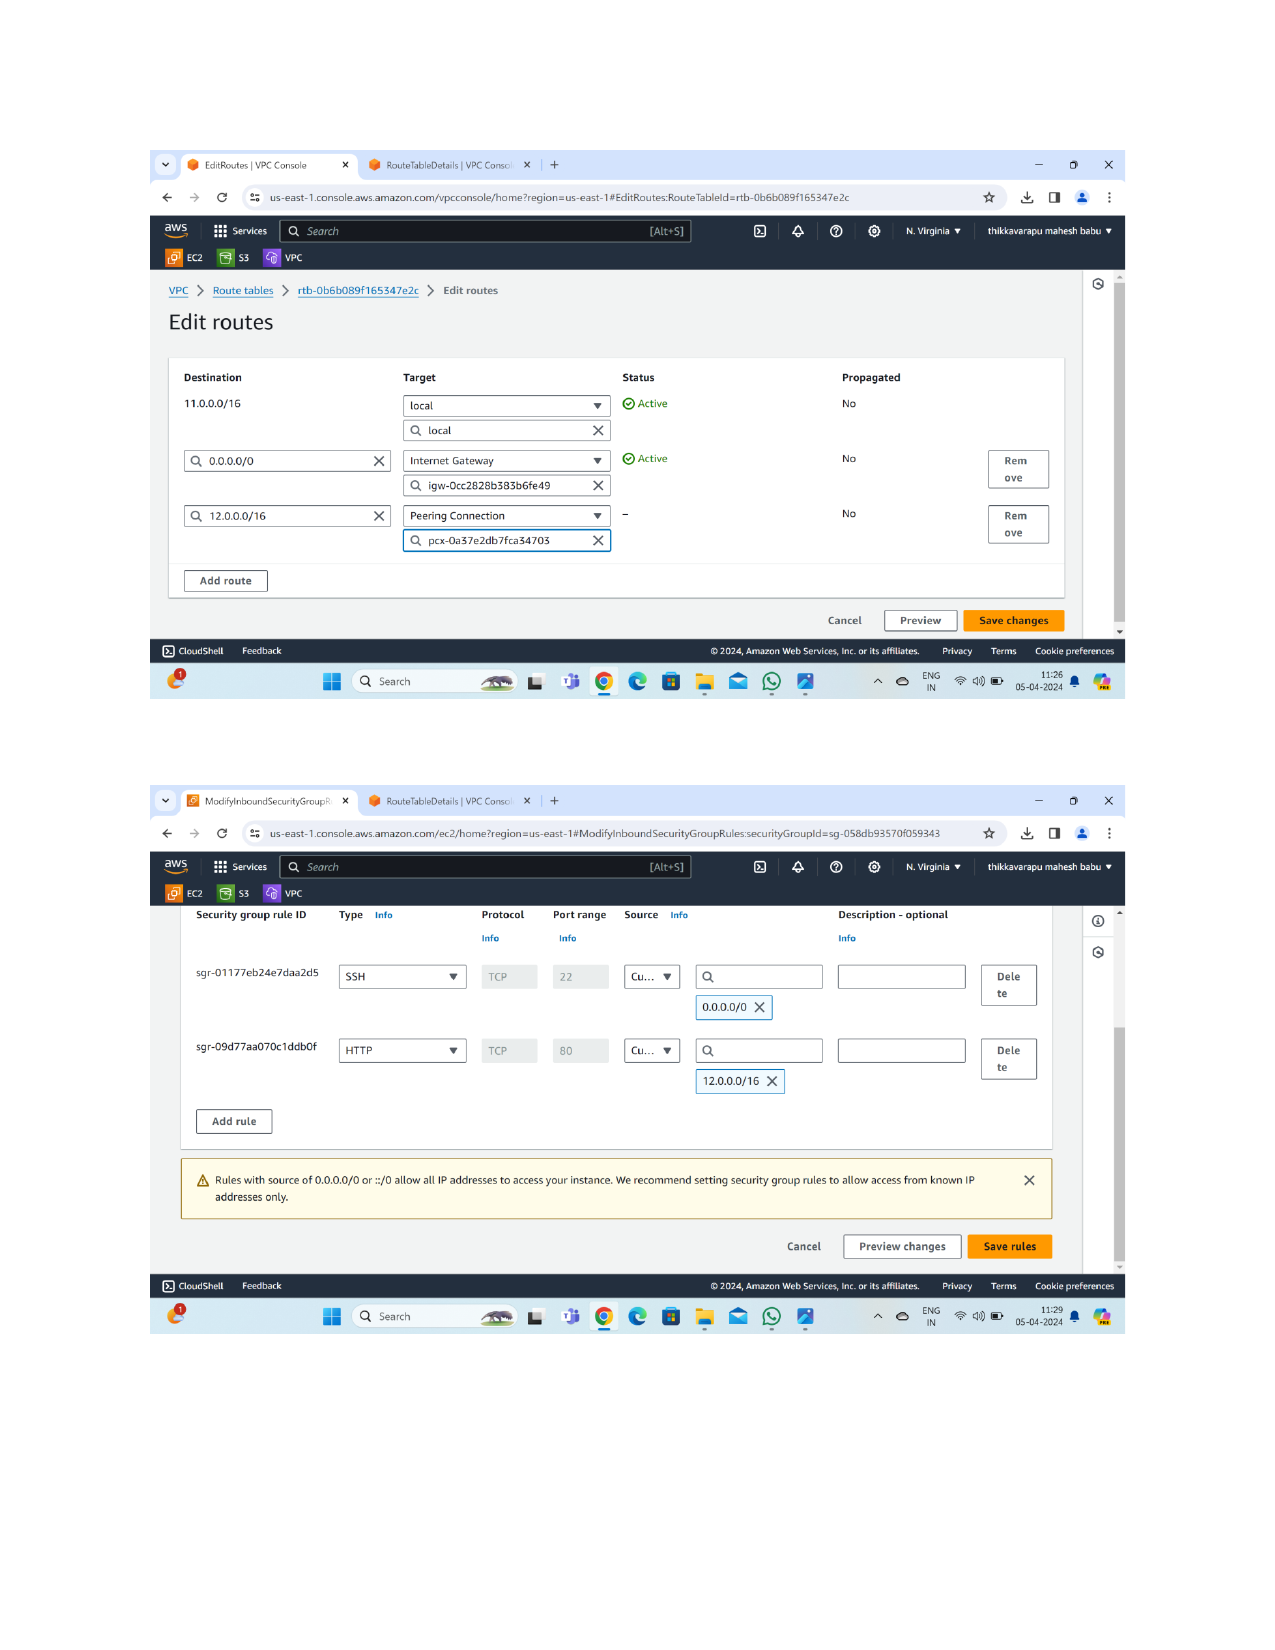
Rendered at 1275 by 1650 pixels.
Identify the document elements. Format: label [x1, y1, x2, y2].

picture [150, 785, 1125, 1334]
picture [150, 150, 1125, 699]
